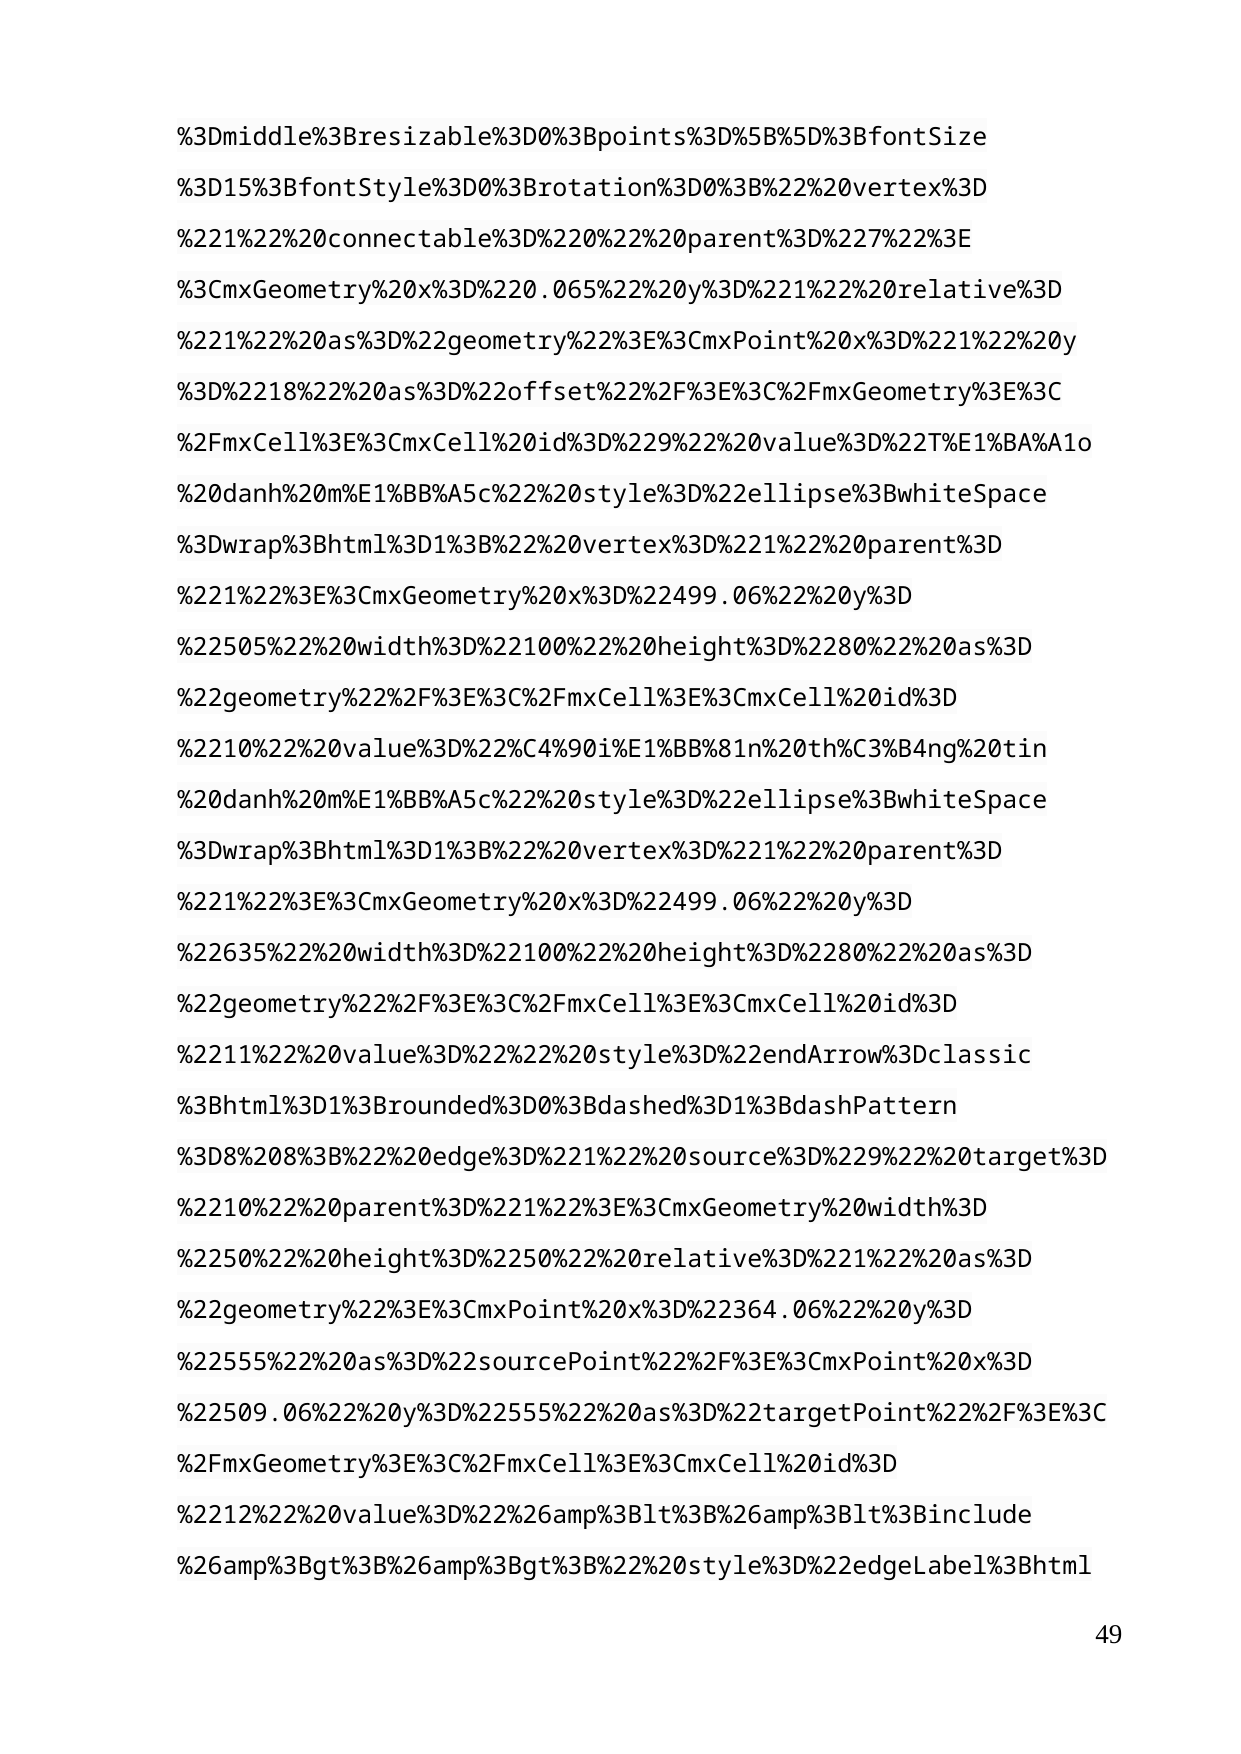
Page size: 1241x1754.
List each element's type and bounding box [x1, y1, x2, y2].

text [177, 118, 1122, 1581]
